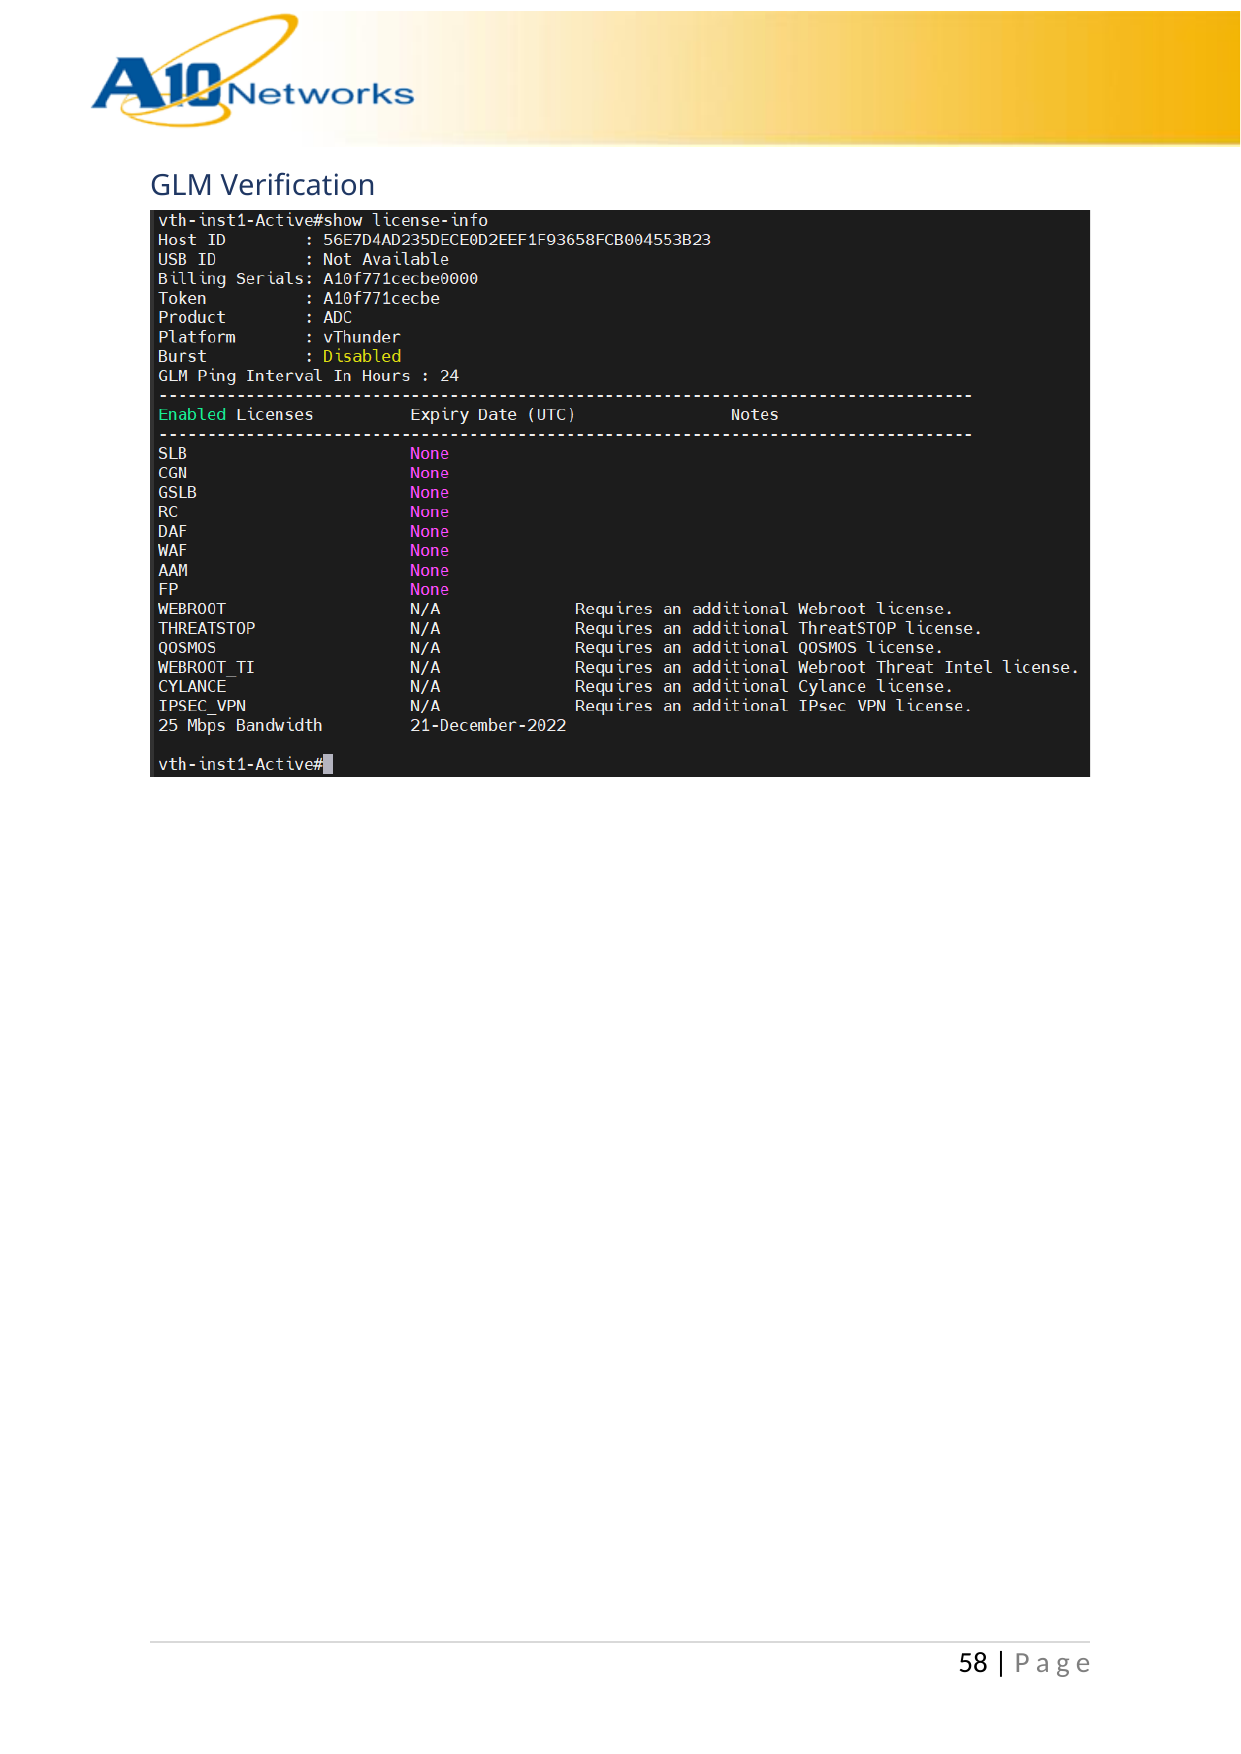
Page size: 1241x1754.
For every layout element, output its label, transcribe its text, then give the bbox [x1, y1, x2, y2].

picture [150, 210, 1091, 777]
picture [0, 11, 1241, 147]
subtitle GLM Verification [150, 164, 1090, 204]
